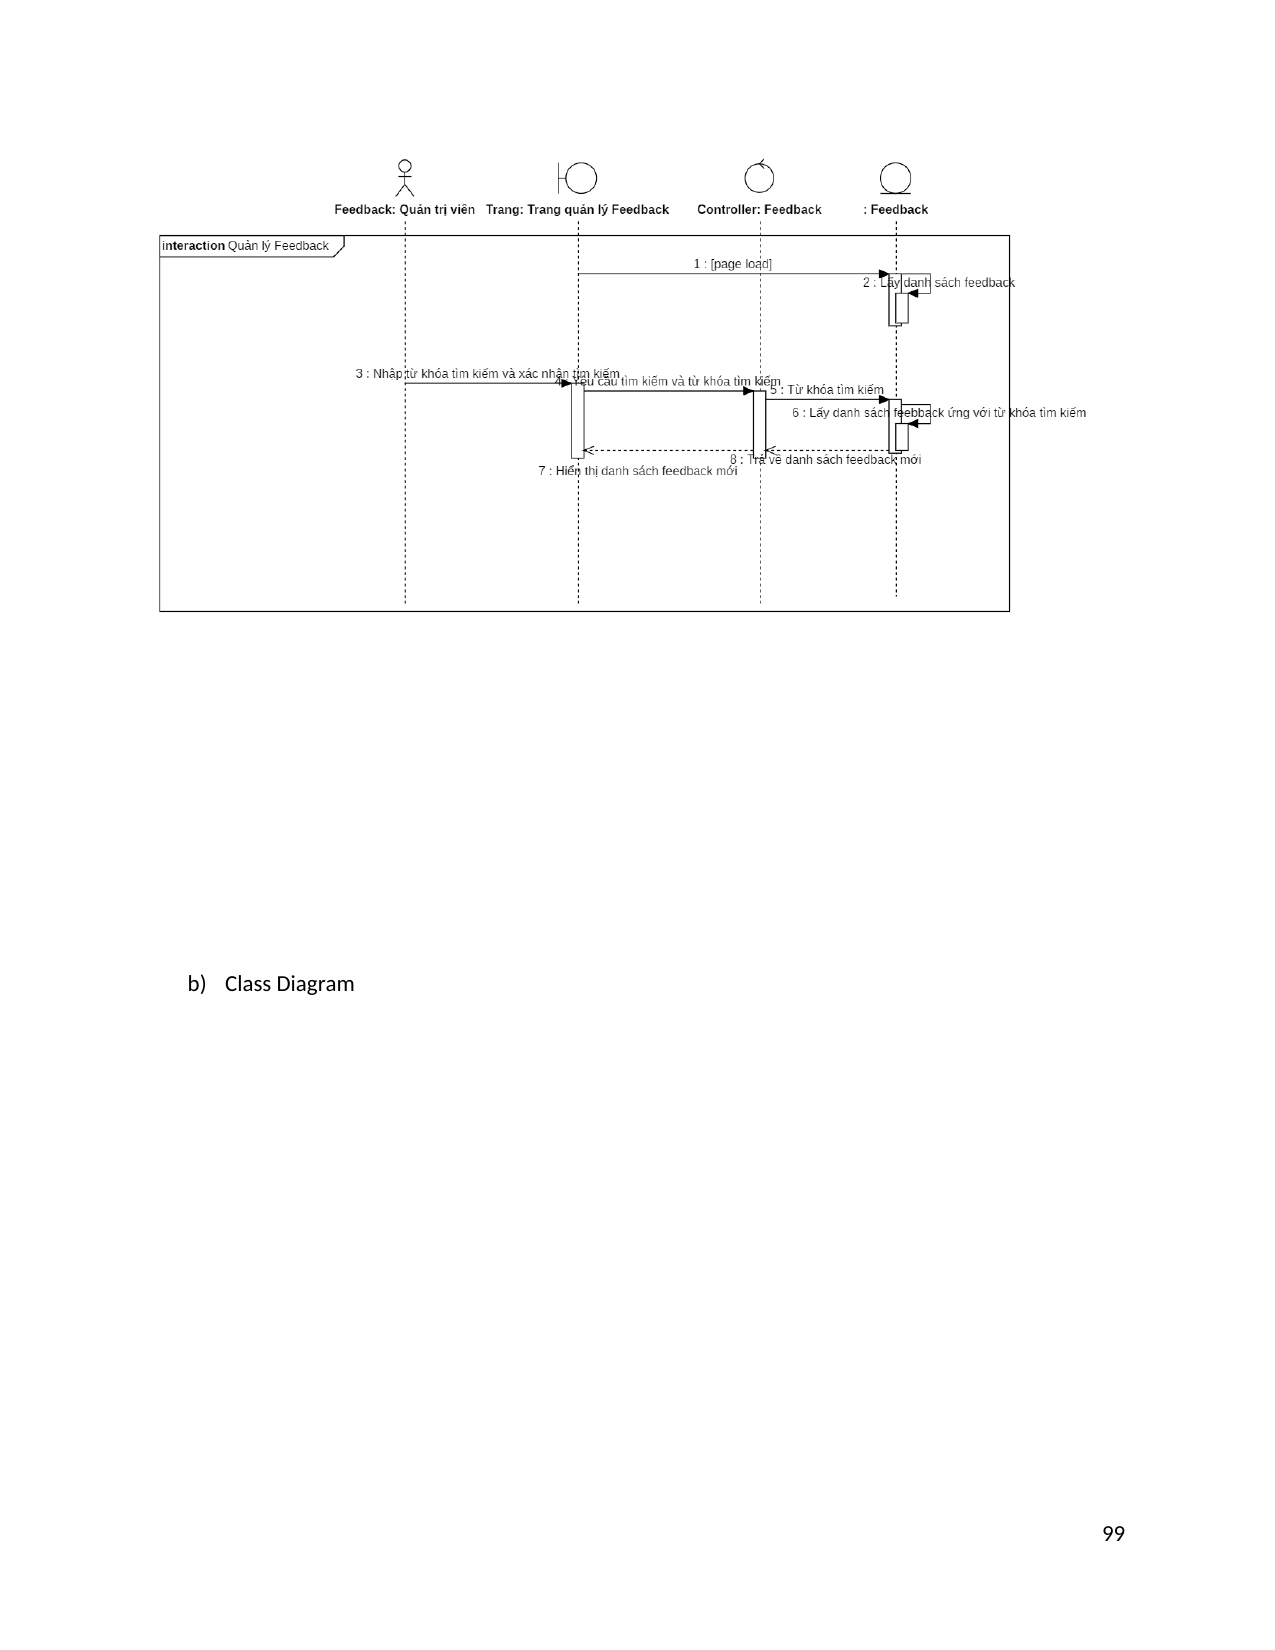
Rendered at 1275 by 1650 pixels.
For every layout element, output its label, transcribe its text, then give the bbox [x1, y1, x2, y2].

list Class Diagram [187, 969, 1125, 997]
picture [150, 150, 1123, 649]
